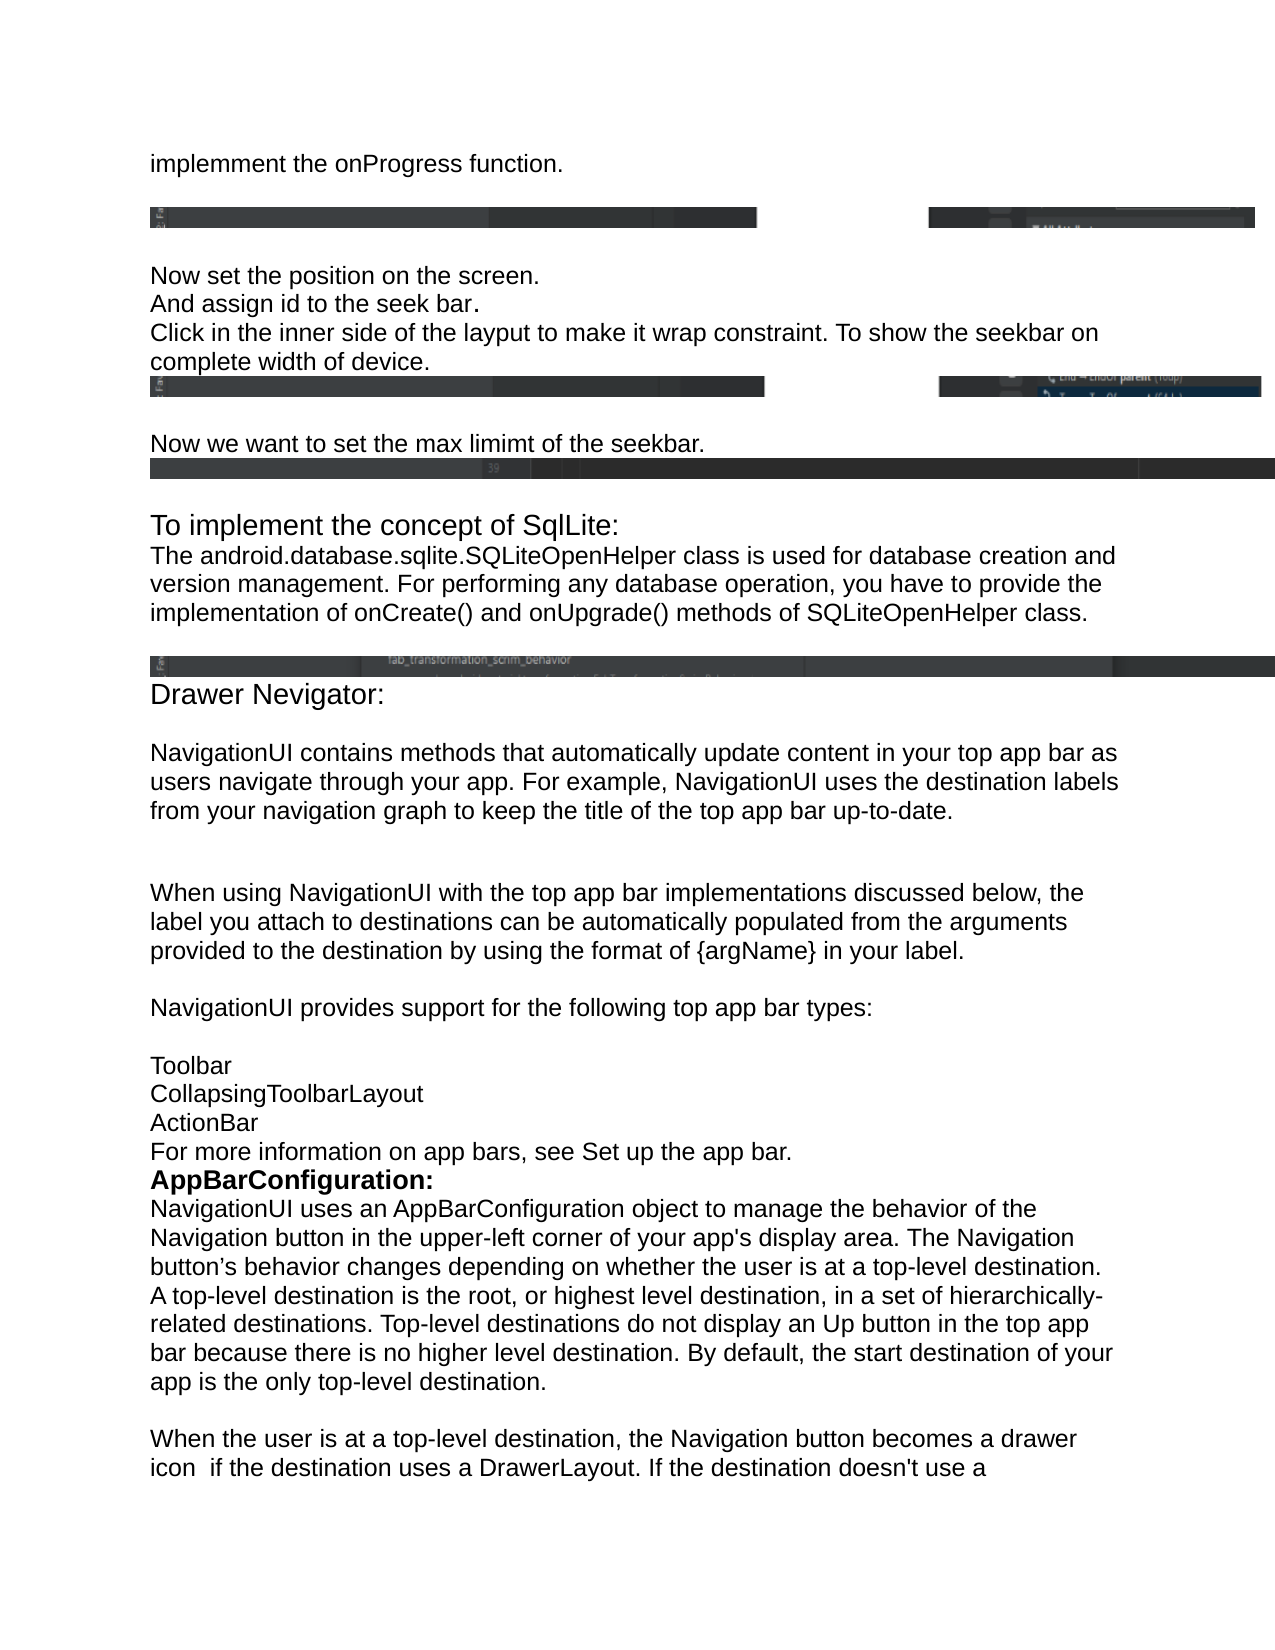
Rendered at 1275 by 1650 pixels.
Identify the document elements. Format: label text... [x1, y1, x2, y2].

text NavigationUI uses an AppBarConfiguration object to manage the behavior of the Navigation button in the upper-left corner of your app's display area. The Navigation button’s behavior changes depending on whether the user is at a top-level destination. [150, 1195, 1125, 1281]
text ActionBar [150, 1109, 1125, 1137]
text Toolbar [150, 1051, 1125, 1080]
text When using NavigationUI with the top app bar implementations discussed below, the label you attach to destinations can be automatically populated from the arguments provided to the destination by using the format of {argName} in your label. [150, 879, 1125, 965]
text A top-level destination is the root, or highest level destination, in a set of hierarchically-related destinations. Top-level destinations do not display an Up button in the top app bar because there is no higher level destination. By default, the start destination of your app is the only top-level destination. [150, 1281, 1125, 1396]
text Now we want to set the max limimt of the seekbar. [150, 430, 1125, 458]
text Drawer Nevigator: [150, 681, 1125, 710]
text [150, 150, 1125, 179]
text AppBarConfiguration: [150, 1166, 1125, 1195]
text For more information on app bars, see Set up the app bar. [150, 1137, 1125, 1166]
text Now set the position on the screen. [150, 261, 1125, 290]
text NavigationUI contains methods that automatically update content in your top app bar as users navigate through your app. For example, NavigationUI uses the destination labels from your navigation graph to keep the title of the top app bar up-to-date. [150, 739, 1125, 825]
text And assign id to the seek bar. [150, 290, 1125, 319]
text To implement the concept of SqlLite: [150, 512, 1125, 541]
text Click in the inner side of the layput to make it wrap constraint. To show the seekbar on complete width of device. [150, 319, 1125, 376]
text CollapsingToolbarLayout [150, 1080, 1125, 1109]
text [150, 1425, 1125, 1482]
text The android.database.sqlite.SQLiteOpenHelper class is used for database creation and version management. For performing any database operation, you have to provide the implementation of onCreate() and onUpgrade() methods of SQLiteOpenHelper class. [150, 541, 1125, 627]
text NavigationUI provides support for the following top app bar types: [150, 994, 1125, 1022]
